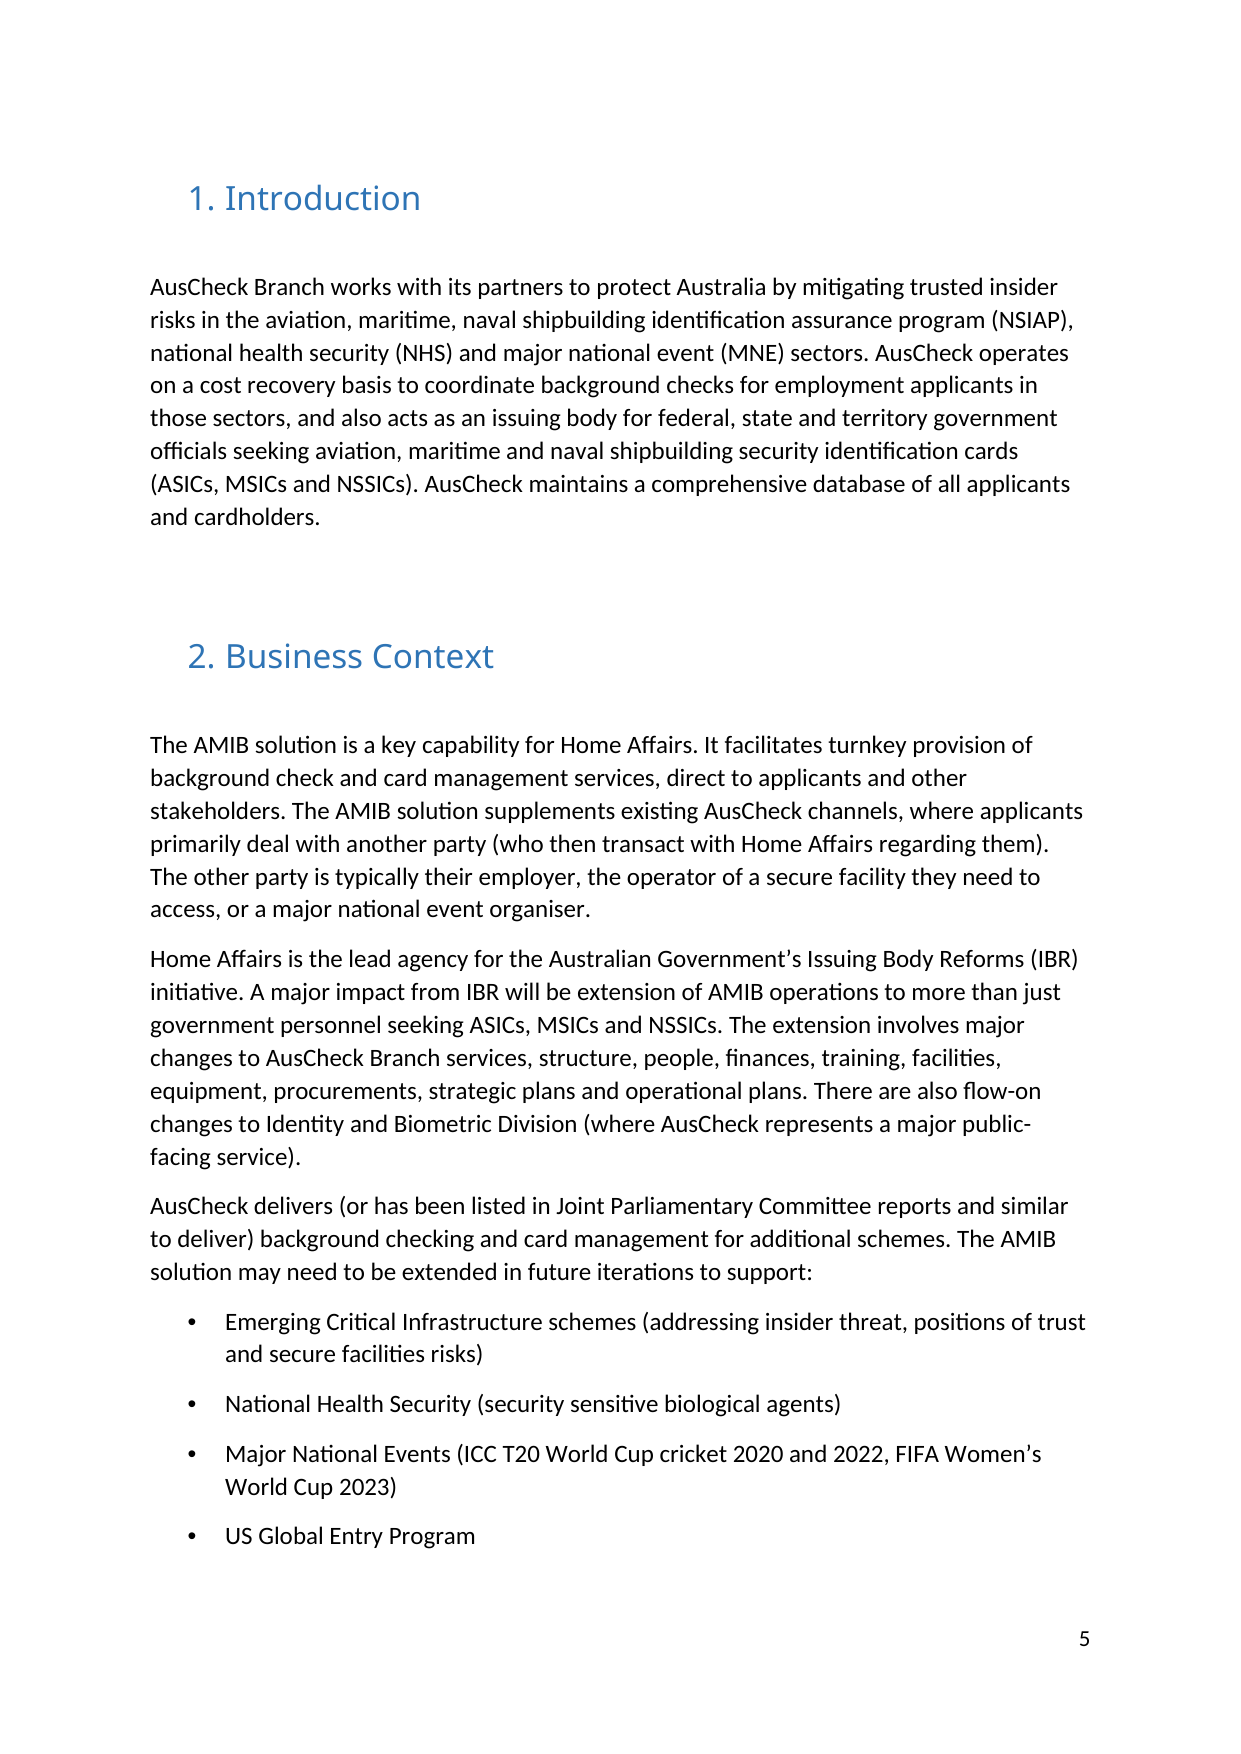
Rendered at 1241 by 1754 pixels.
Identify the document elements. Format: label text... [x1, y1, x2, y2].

text AusCheck delivers (or has been listed in Joint Parliamentary Committee reports and similar to deliver) background checking and card management for additional schemes. The AMIB solution may need to be extended in future iterations to support: [150, 1190, 1090, 1287]
list US Global Entry Program [187, 1520, 1090, 1551]
text Home Affairs is the lead agency for the Australian Government’s Issuing Body Reforms (IBR) initiative. A major impact from IBR will be extension of AMIB operations to more than just government personnel seeking ASICs, MSICs and NSSICs. The extension involves major changes to AusCheck Branch services, structure, people, finances, training, facilities, equipment, procurements, strategic plans and operational plans. There are also flow-on changes to Identity and Biometric Division (where AusCheck represents a major public-facing service). [150, 943, 1090, 1171]
text AusCheck Branch works with its partners to protect Australia by mitigating trusted insider risks in the aviation, maritime, naval shipbuilding identification assurance program (NSIAP), national health security (NHS) and major national event (MNE) sectors. AusCheck operates on a cost recovery basis to coordinate background checks for employment applicants in those sectors, and also acts as an issuing body for federal, state and territory government officials seeking aviation, maritime and naval shipbuilding security identification cards (ASICs, MSICs and NSSICs). AusCheck maintains a comprehensive database of all applicants and cardholders. [150, 271, 1090, 532]
subtitle Business Context [187, 633, 1090, 678]
text The AMIB solution is a key capability for Home Affairs. It facilitates turnkey provision of background check and card management services, direct to applicants and other stakeholders. The AMIB solution supplements existing AusCheck channels, where applicants primarily deal with another party (who then transact with Home Affairs regarding them). The other party is typically their employer, the operator of a secure facility they need to access, or a major national event organiser. [150, 729, 1090, 924]
list Emerging Critical Infrastructure schemes (addressing insider threat, positions of trust and secure facilities risks) [187, 1306, 1090, 1369]
subtitle Introduction [187, 175, 1090, 220]
list Major National Events (ICC T20 World Cup cricket 2020 and 2022, FIFA Women’s World Cup 2023) [187, 1438, 1090, 1501]
list National Health Security (security sensitive biological agents) [187, 1388, 1090, 1419]
